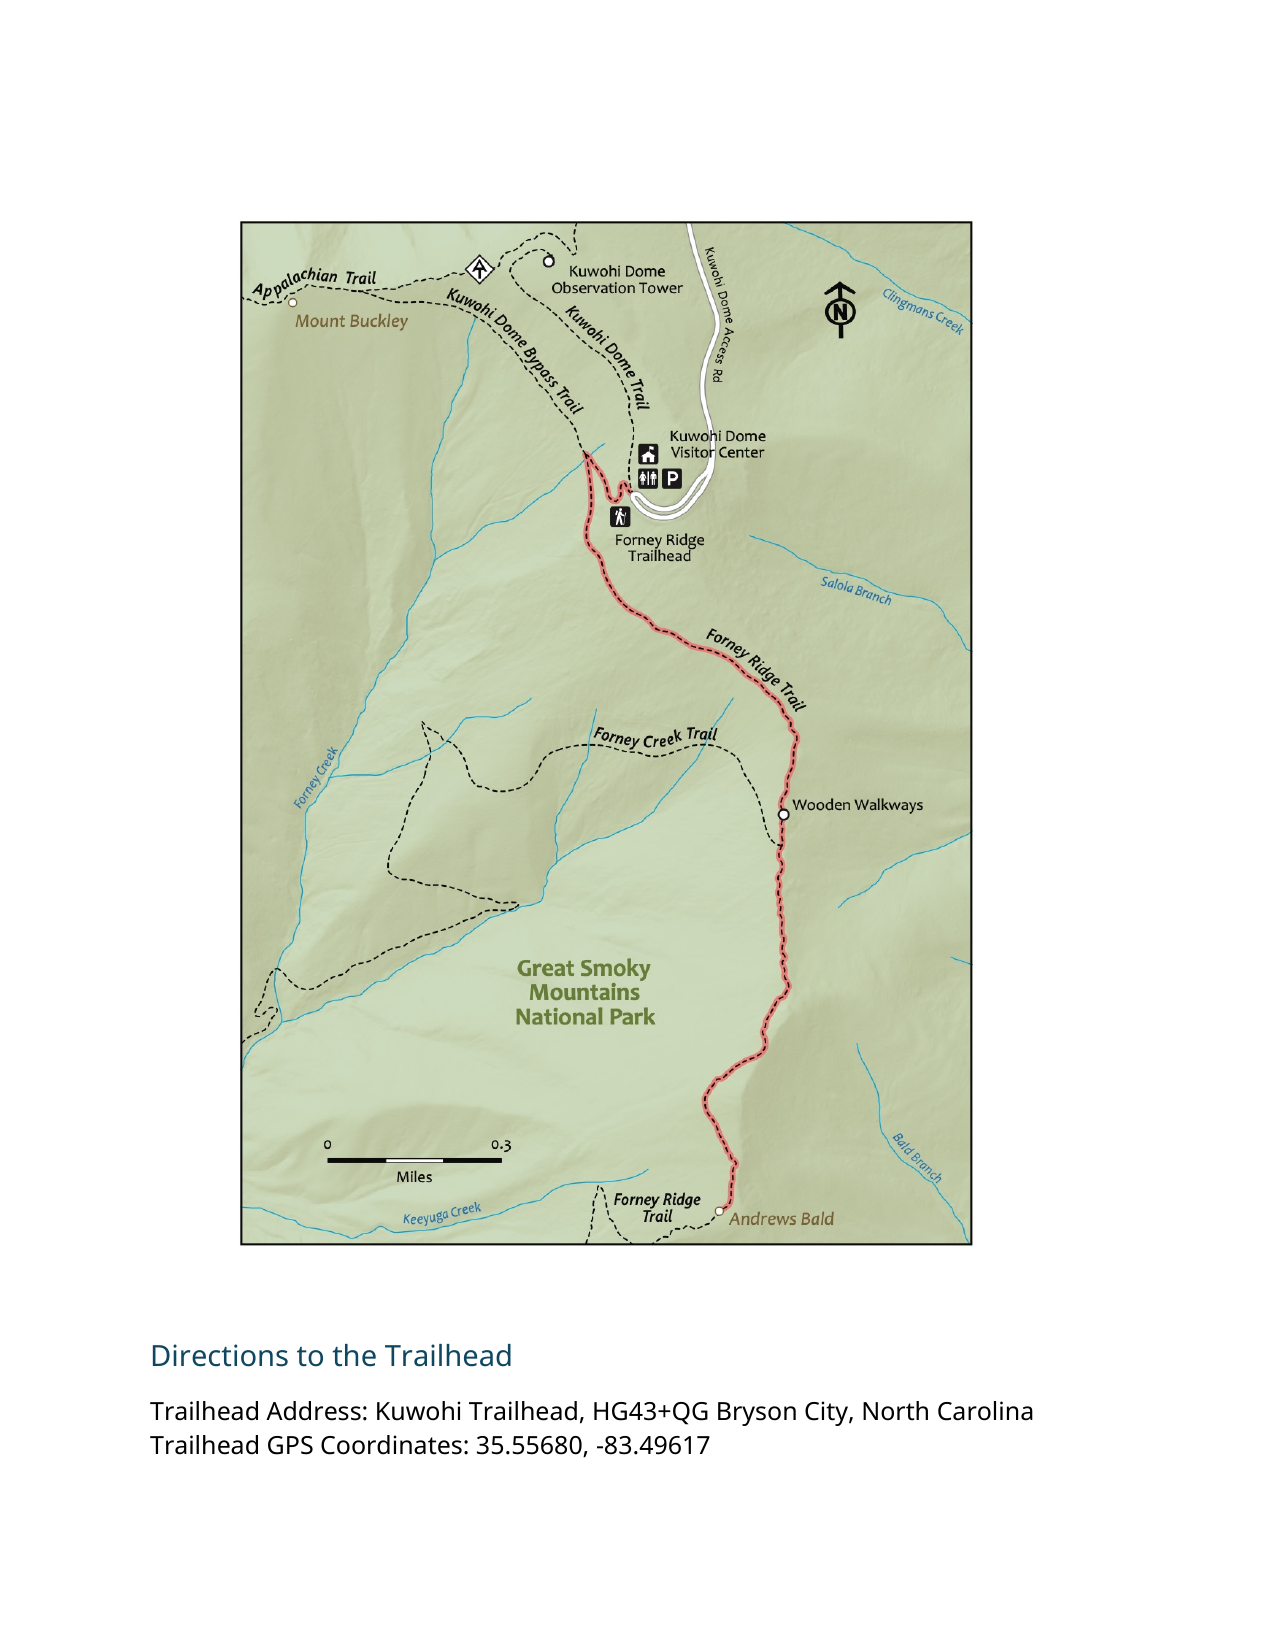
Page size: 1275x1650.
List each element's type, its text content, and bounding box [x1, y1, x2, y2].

subtitle Directions to the Trailhead [150, 1335, 1125, 1375]
text Trailhead Address: Kuwohi Trailhead, HG43+QG Bryson City, North Carolina Trailhead GPS Coordinates: 35.55680, -83.49617 [150, 1394, 1125, 1462]
picture [168, 150, 1044, 1317]
